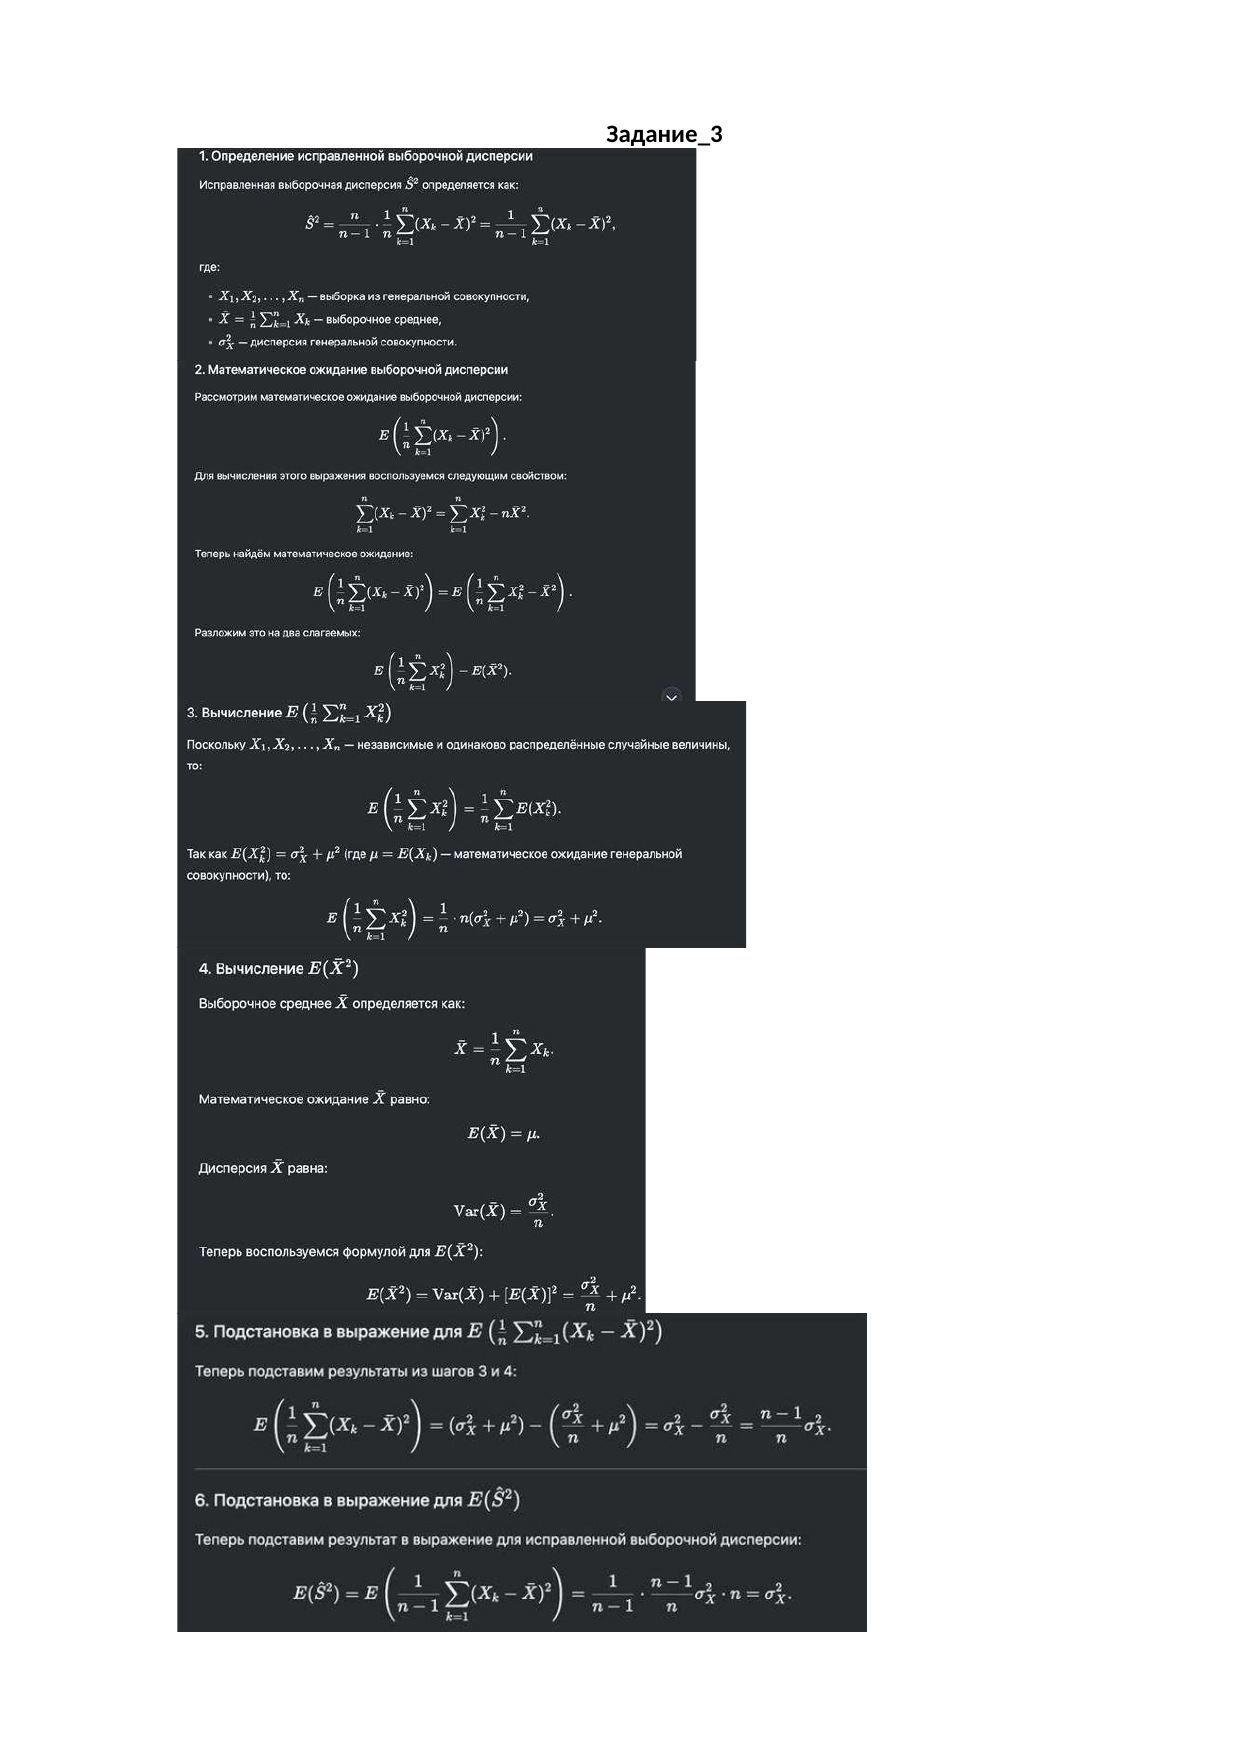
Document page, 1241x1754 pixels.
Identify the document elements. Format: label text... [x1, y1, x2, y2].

text Задание_3 [177, 118, 1152, 149]
picture [177, 148, 867, 1632]
